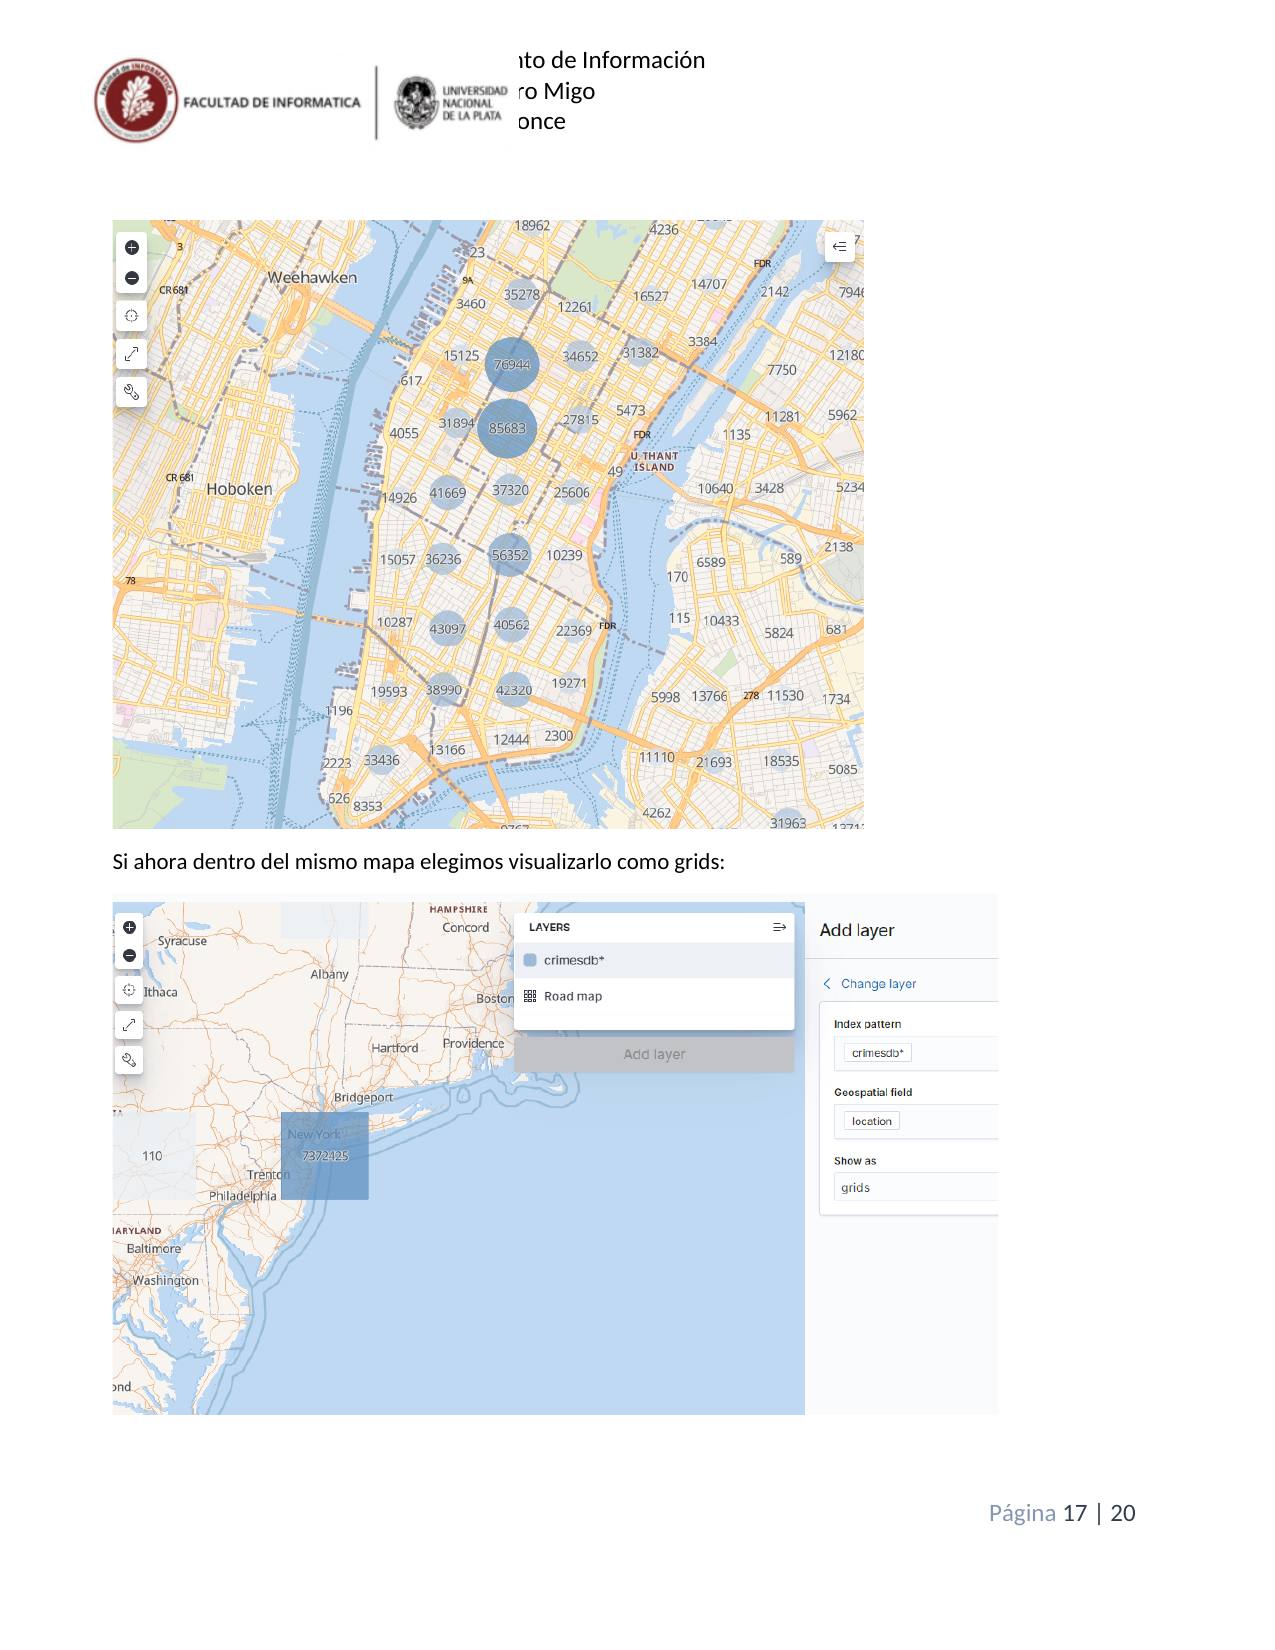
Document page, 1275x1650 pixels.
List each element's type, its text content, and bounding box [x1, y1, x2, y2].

picture [112, 220, 864, 829]
picture [87, 43, 519, 157]
text Si ahora dentro del mismo mapa elegimos visualizarlo como grids: [112, 847, 1162, 875]
picture [112, 893, 999, 1415]
